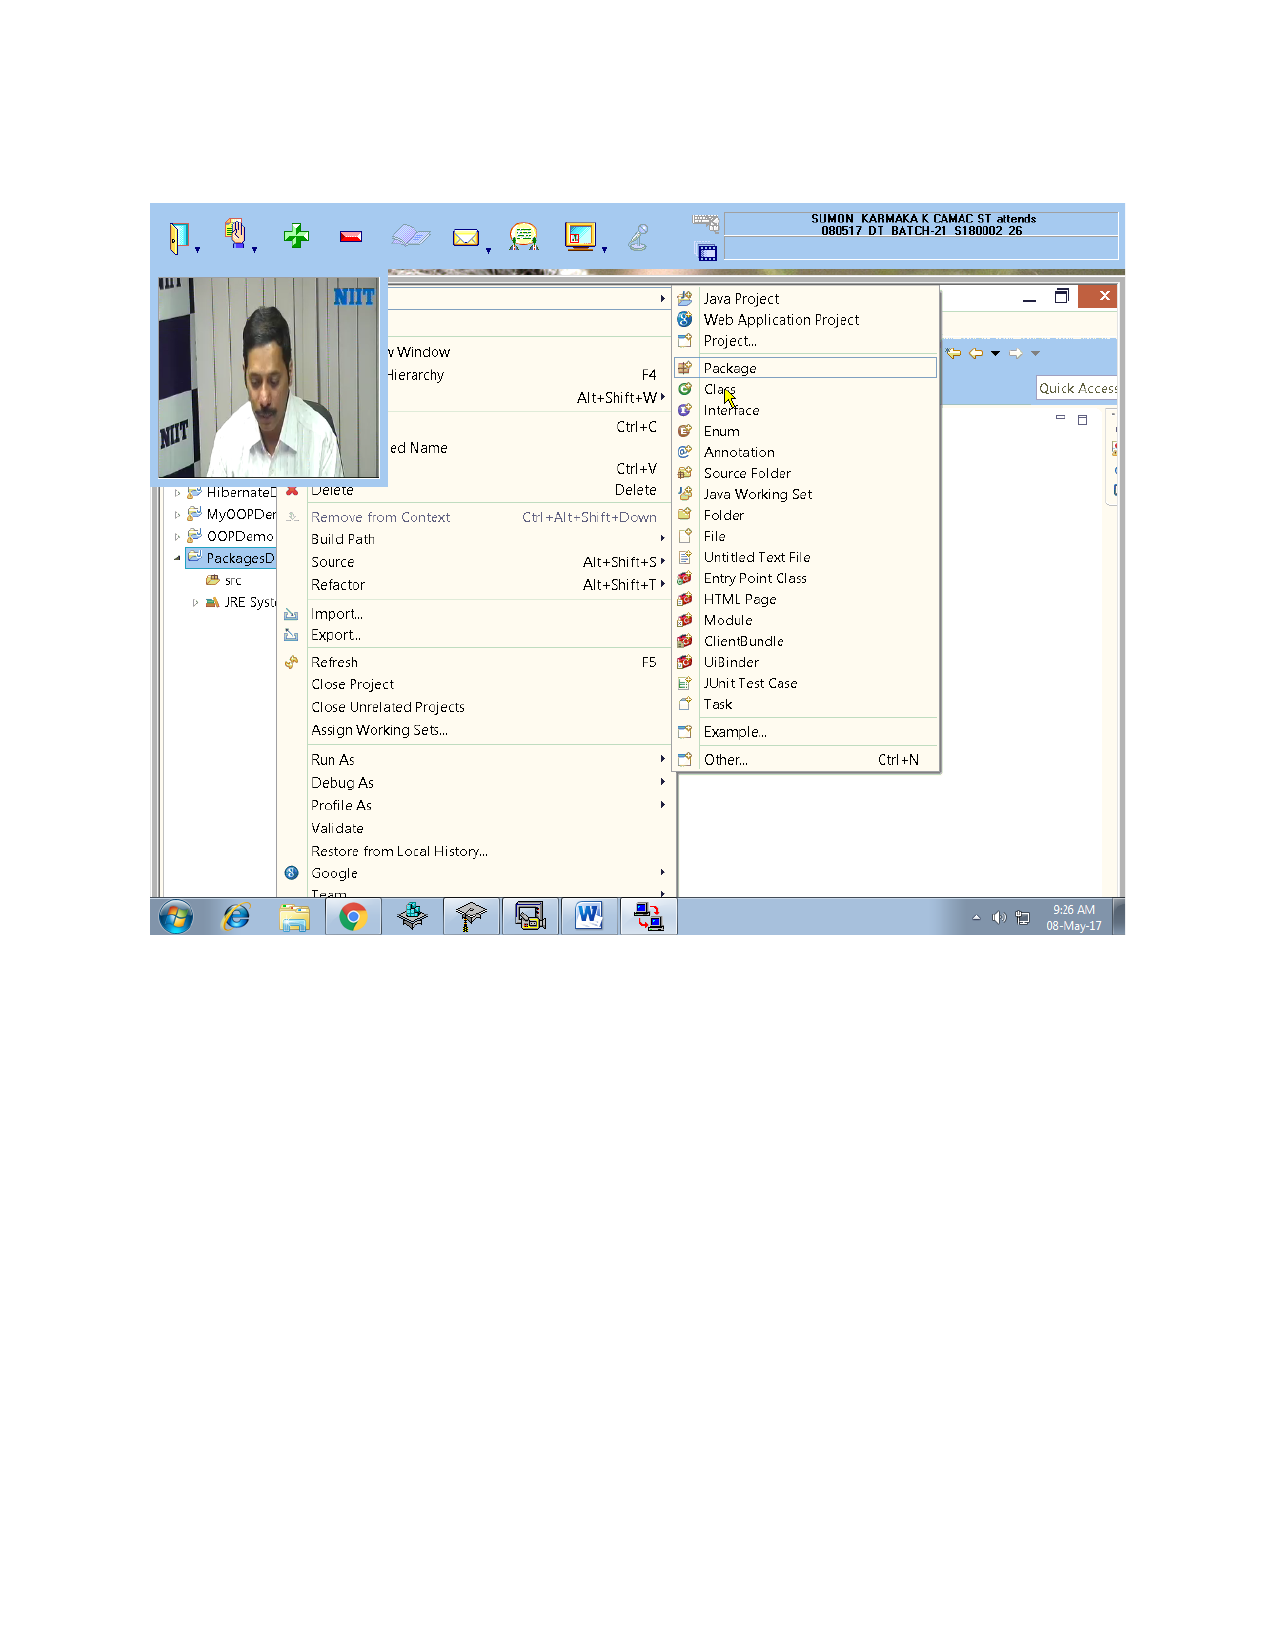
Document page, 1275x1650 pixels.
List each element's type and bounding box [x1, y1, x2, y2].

picture [150, 203, 1125, 935]
